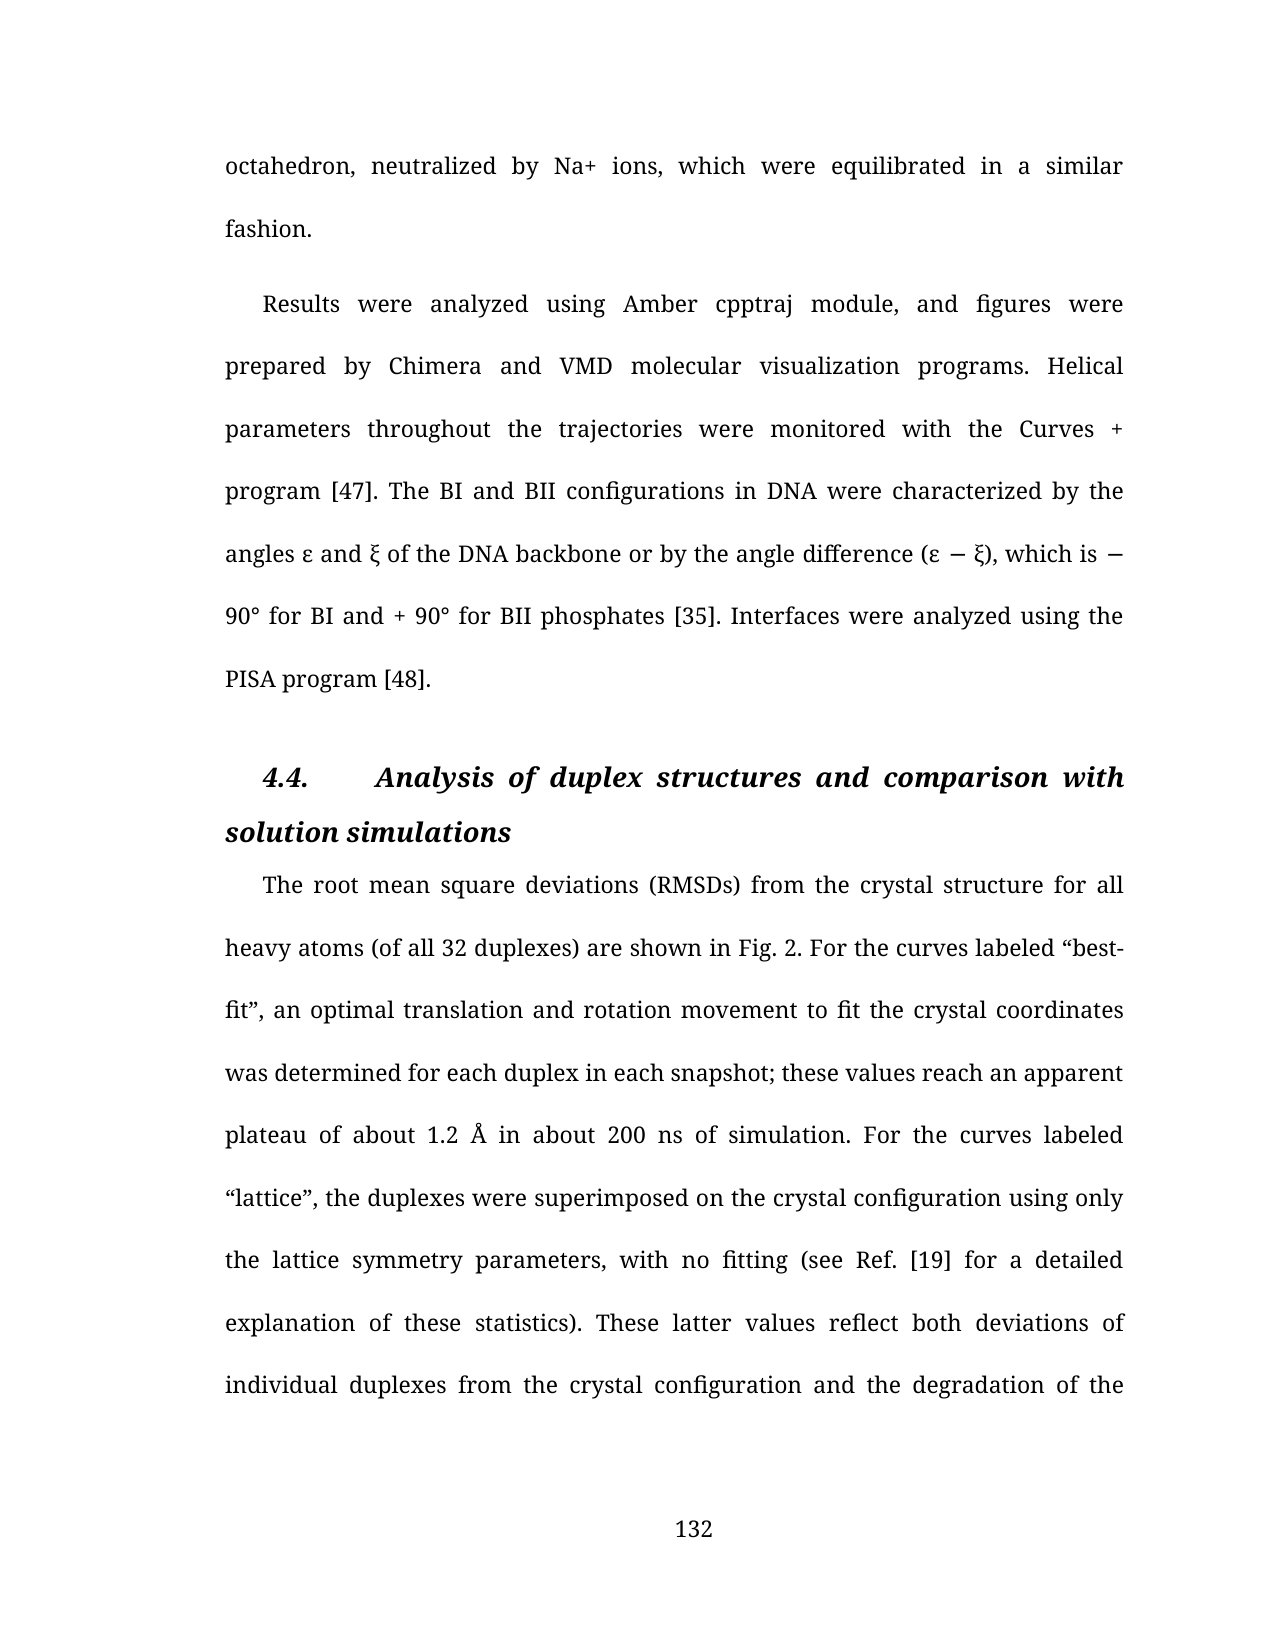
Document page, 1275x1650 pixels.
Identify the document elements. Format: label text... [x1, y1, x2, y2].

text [225, 150, 1125, 244]
subtitle Analysis of duplex structures and comparison with solution simulations [225, 758, 1125, 851]
text Results were analyzed using Amber cpptraj module, and figures were prepared by Chimera and VMD molecular visualization programs. Helical parameters throughout the trajectories were monitored with the Curves + program [47]. The BI and BII configurations in DNA were characterized by the angles ε and ξ of the DNA backbone or by the angle difference (ε − ξ), which is − 90° for BI and + 90° for BII phosphates [35]. Interfaces were analyzed using the PISA program [48]. [225, 287, 1125, 694]
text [225, 869, 1125, 1400]
